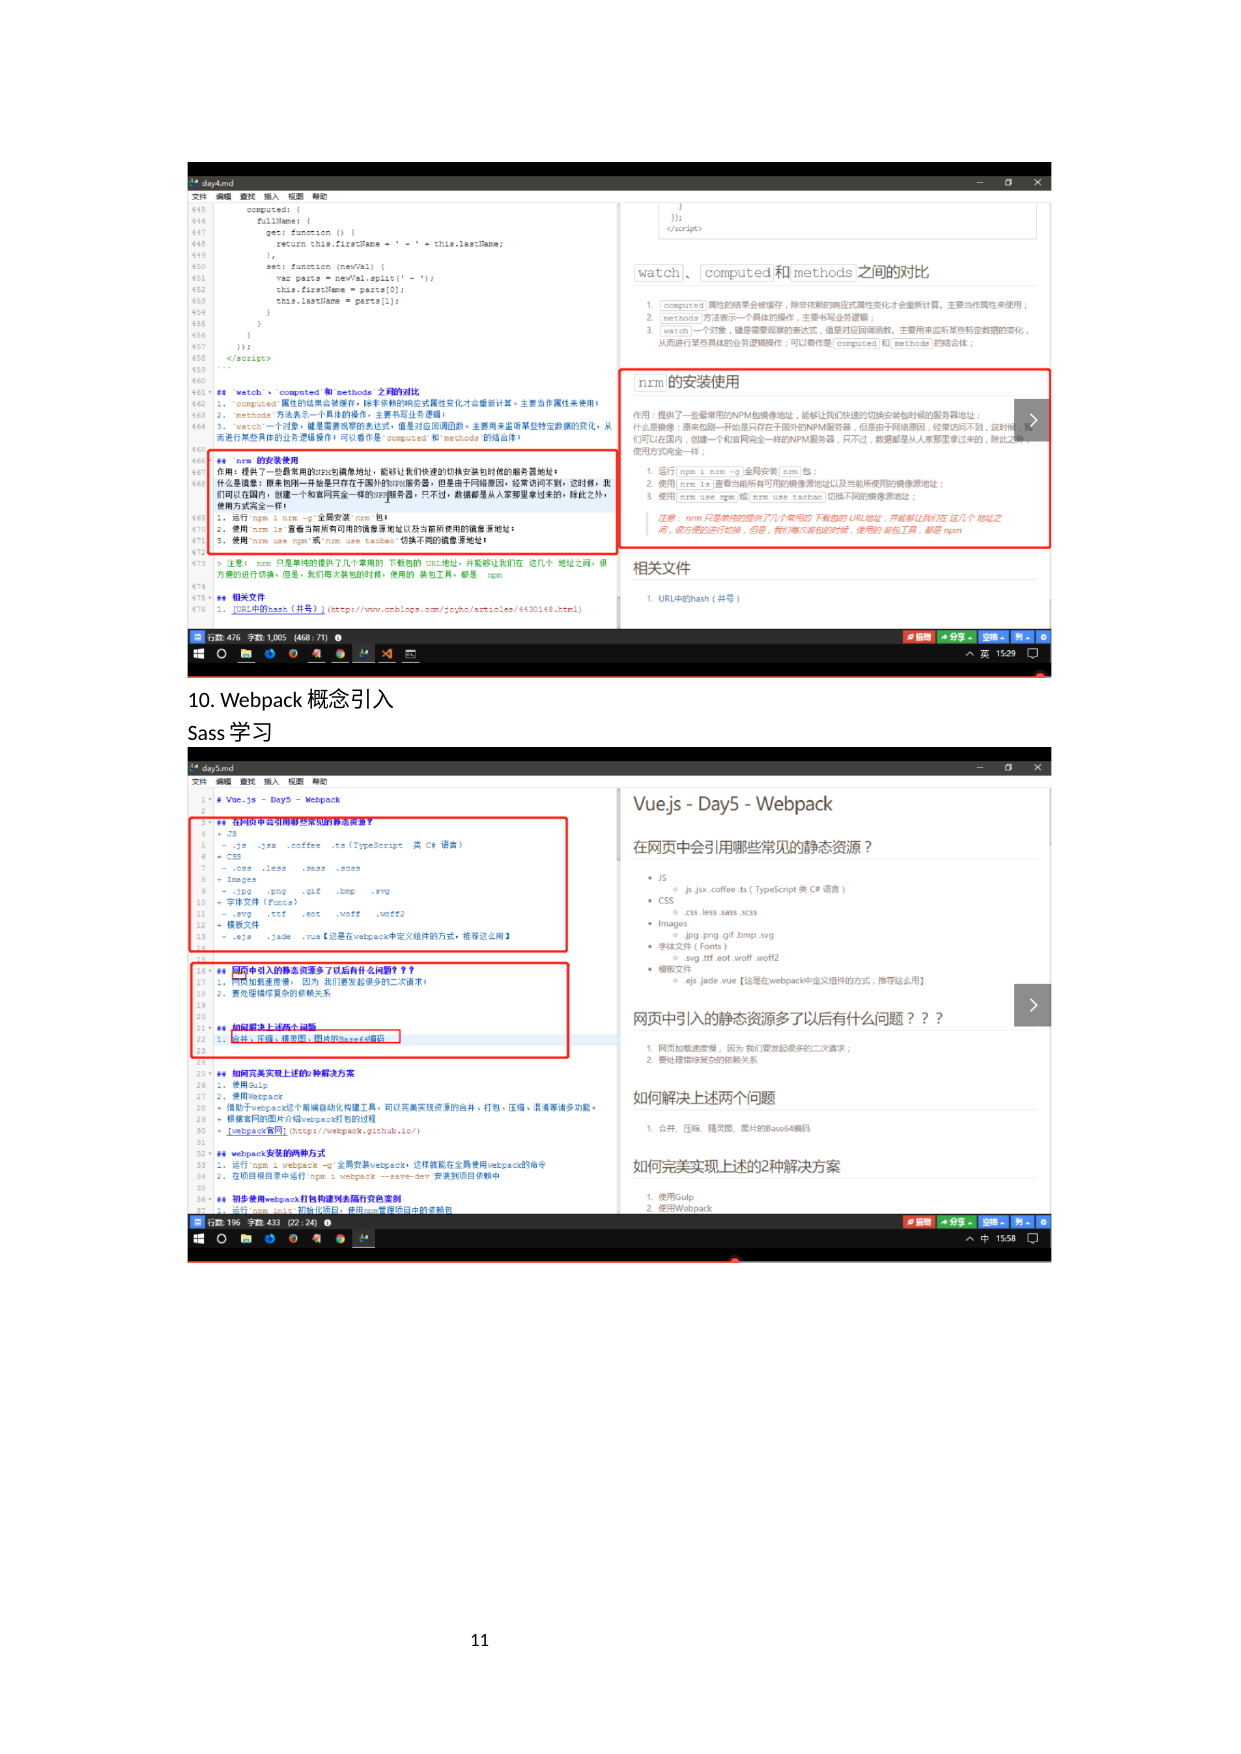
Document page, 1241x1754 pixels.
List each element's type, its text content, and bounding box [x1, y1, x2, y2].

picture [187, 162, 1052, 678]
list Webpack概念引入 [187, 682, 1053, 714]
list Sass学习 [187, 714, 1053, 747]
picture [187, 747, 1052, 1263]
